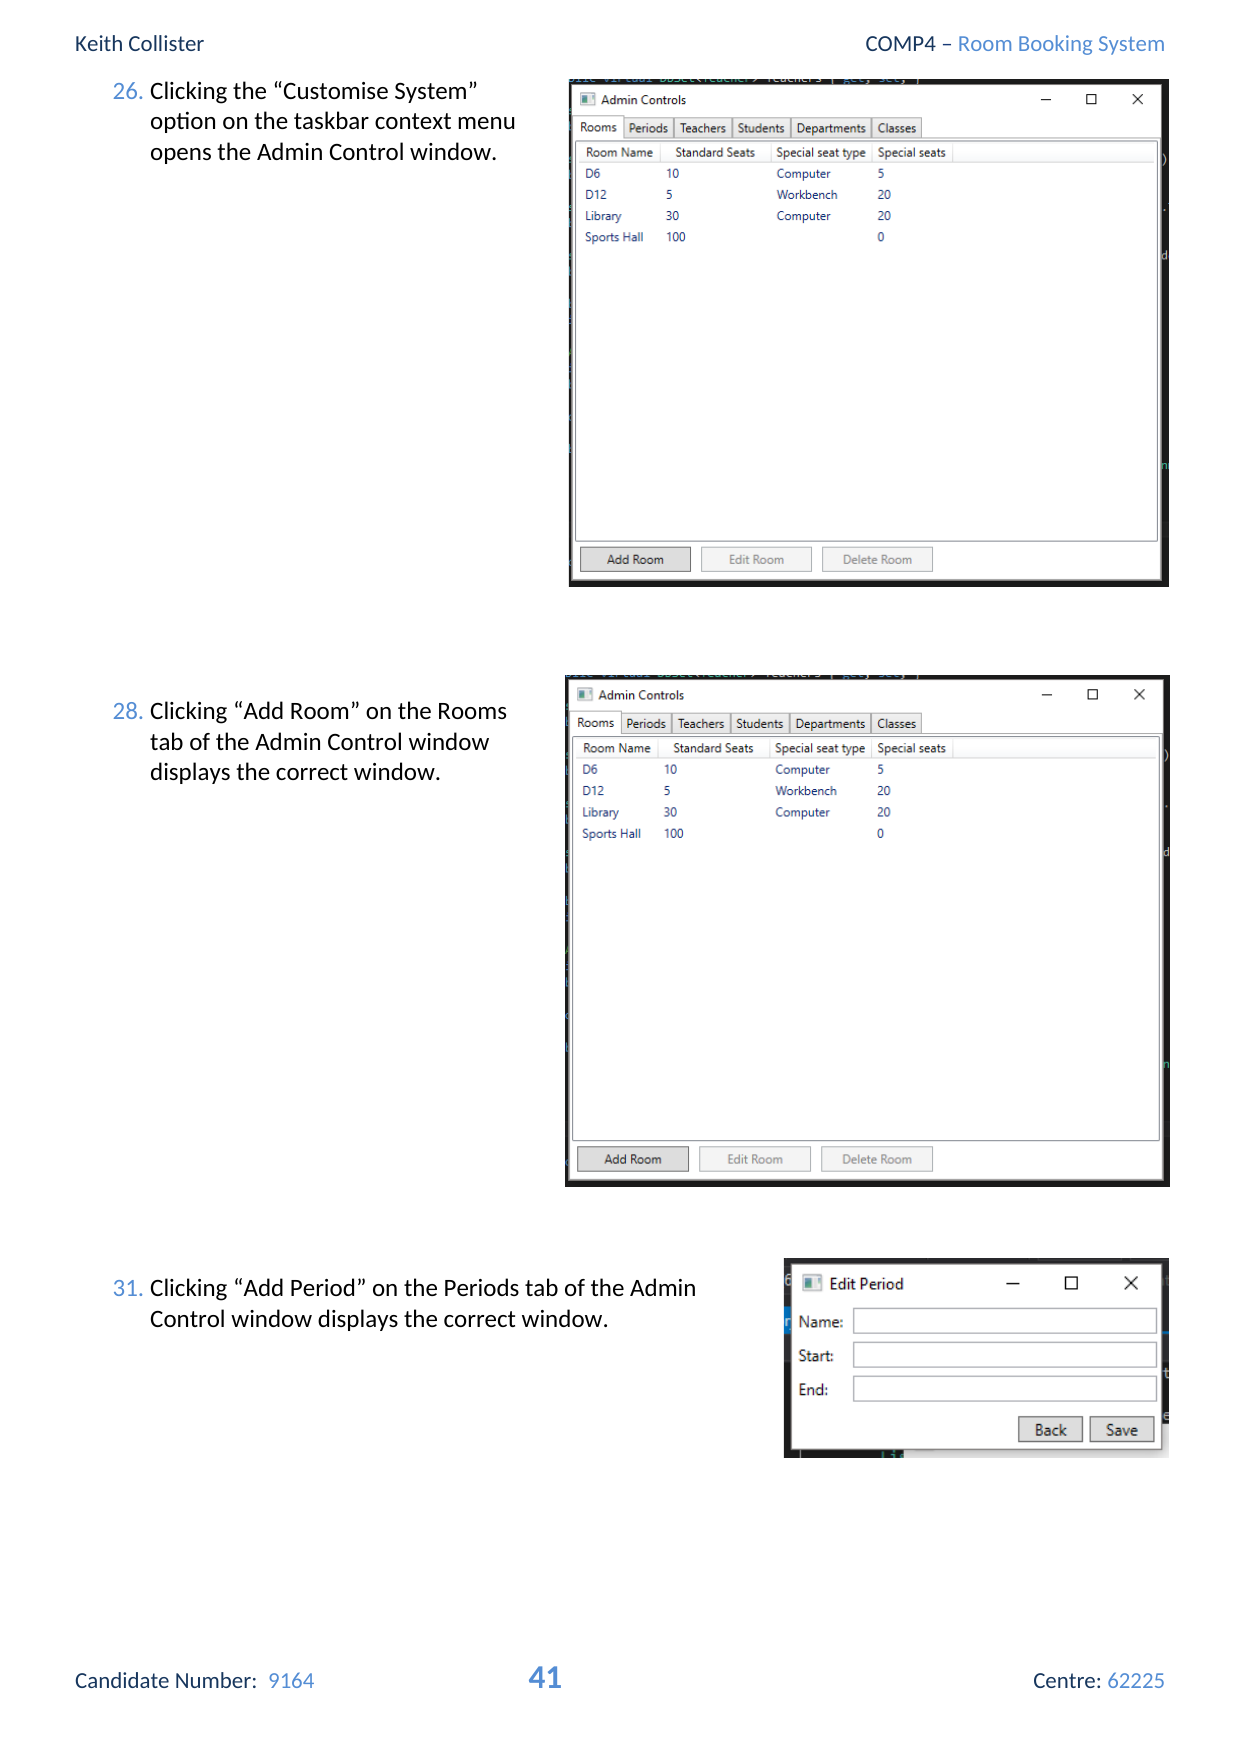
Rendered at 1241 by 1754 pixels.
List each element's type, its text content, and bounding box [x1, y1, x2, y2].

picture [568, 79, 1169, 587]
list Clicking “Add Period” on the Periods tab of the Admin Control window displays the correct window. [112, 1273, 783, 1334]
picture [783, 1258, 1169, 1458]
picture [565, 675, 1170, 1187]
list Clicking the “Customise System” option on the taskbar context menu opens the Admin Control window. [112, 75, 1165, 167]
list Clicking “Add Room” on the Rooms tab of the Admin Control window displays the correct window. [112, 695, 565, 787]
